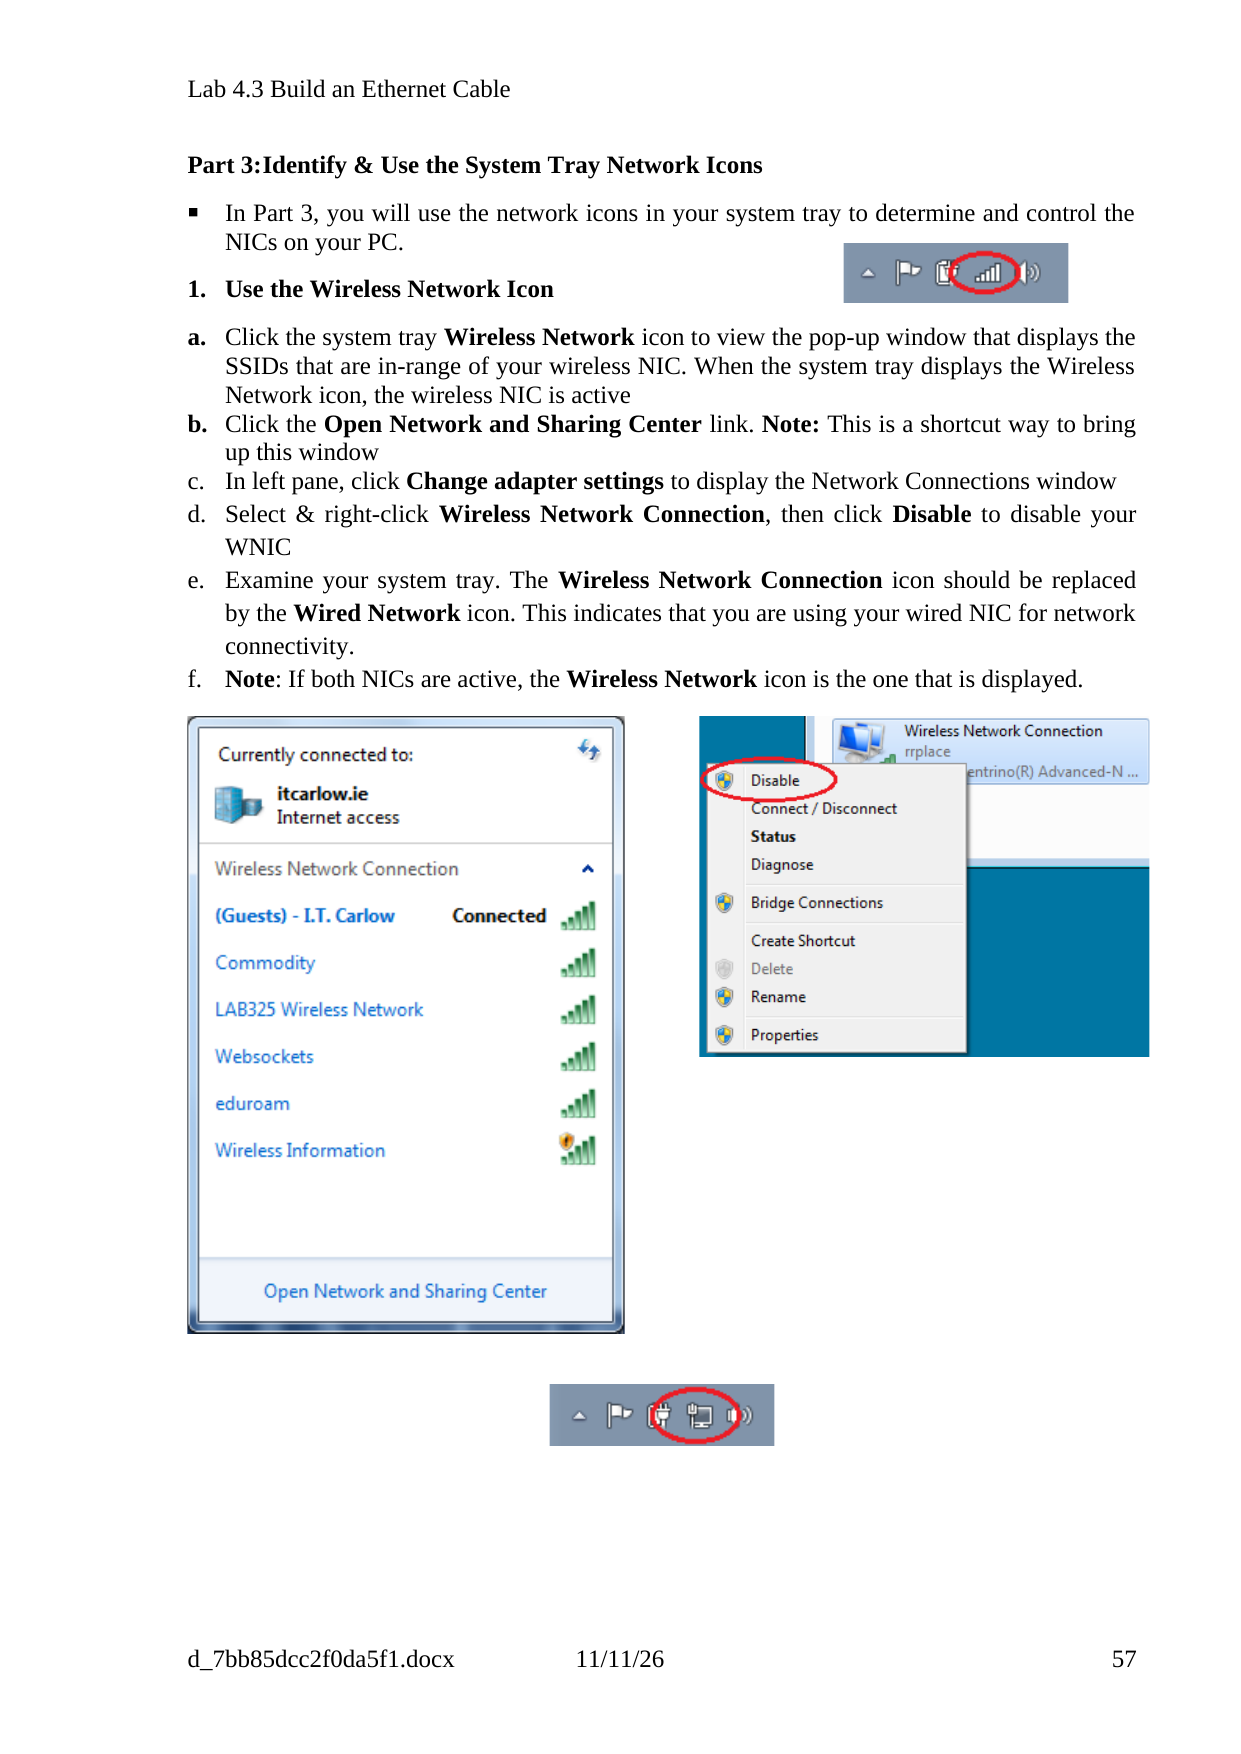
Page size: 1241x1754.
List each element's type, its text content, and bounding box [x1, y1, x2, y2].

list Use the Wireless Network Icon [187, 274, 1137, 303]
list Click the Open Network and Sharing Center link. Note: This is a shortcut way to bring up this window [187, 409, 1137, 466]
list Click the system tray Wireless Network icon to view the pop-up window that displays the SSIDs that are in-range of your wireless NIC. When the system tray displays the Wireless Network icon, the wireless NIC is active [187, 322, 1137, 409]
list Select & right-click Wireless Network Connection, then click Disable to disable your WNIC [187, 499, 1137, 561]
text Part 3: Identify & Use the System Tray Network Icons [187, 150, 1137, 179]
picture [187, 716, 625, 1334]
picture [549, 1384, 775, 1446]
list In Part 3, you will use the network icons in your system tray to determine and control the NICs on your PC. [187, 198, 1137, 255]
list Note: If both NICs are active, the Wireless Network icon is the one that is displayed. [187, 664, 1137, 693]
picture [699, 716, 1150, 1053]
list Examine your system tray. The Wireless Network Connection icon should be replaced by the Wired Network icon. This indicates that you are using your wired NIC for network connectivity. [187, 565, 1137, 660]
picture [843, 255, 1069, 274]
list In left pane, click Change adapter settings to display the Network Connections window [187, 466, 1137, 495]
